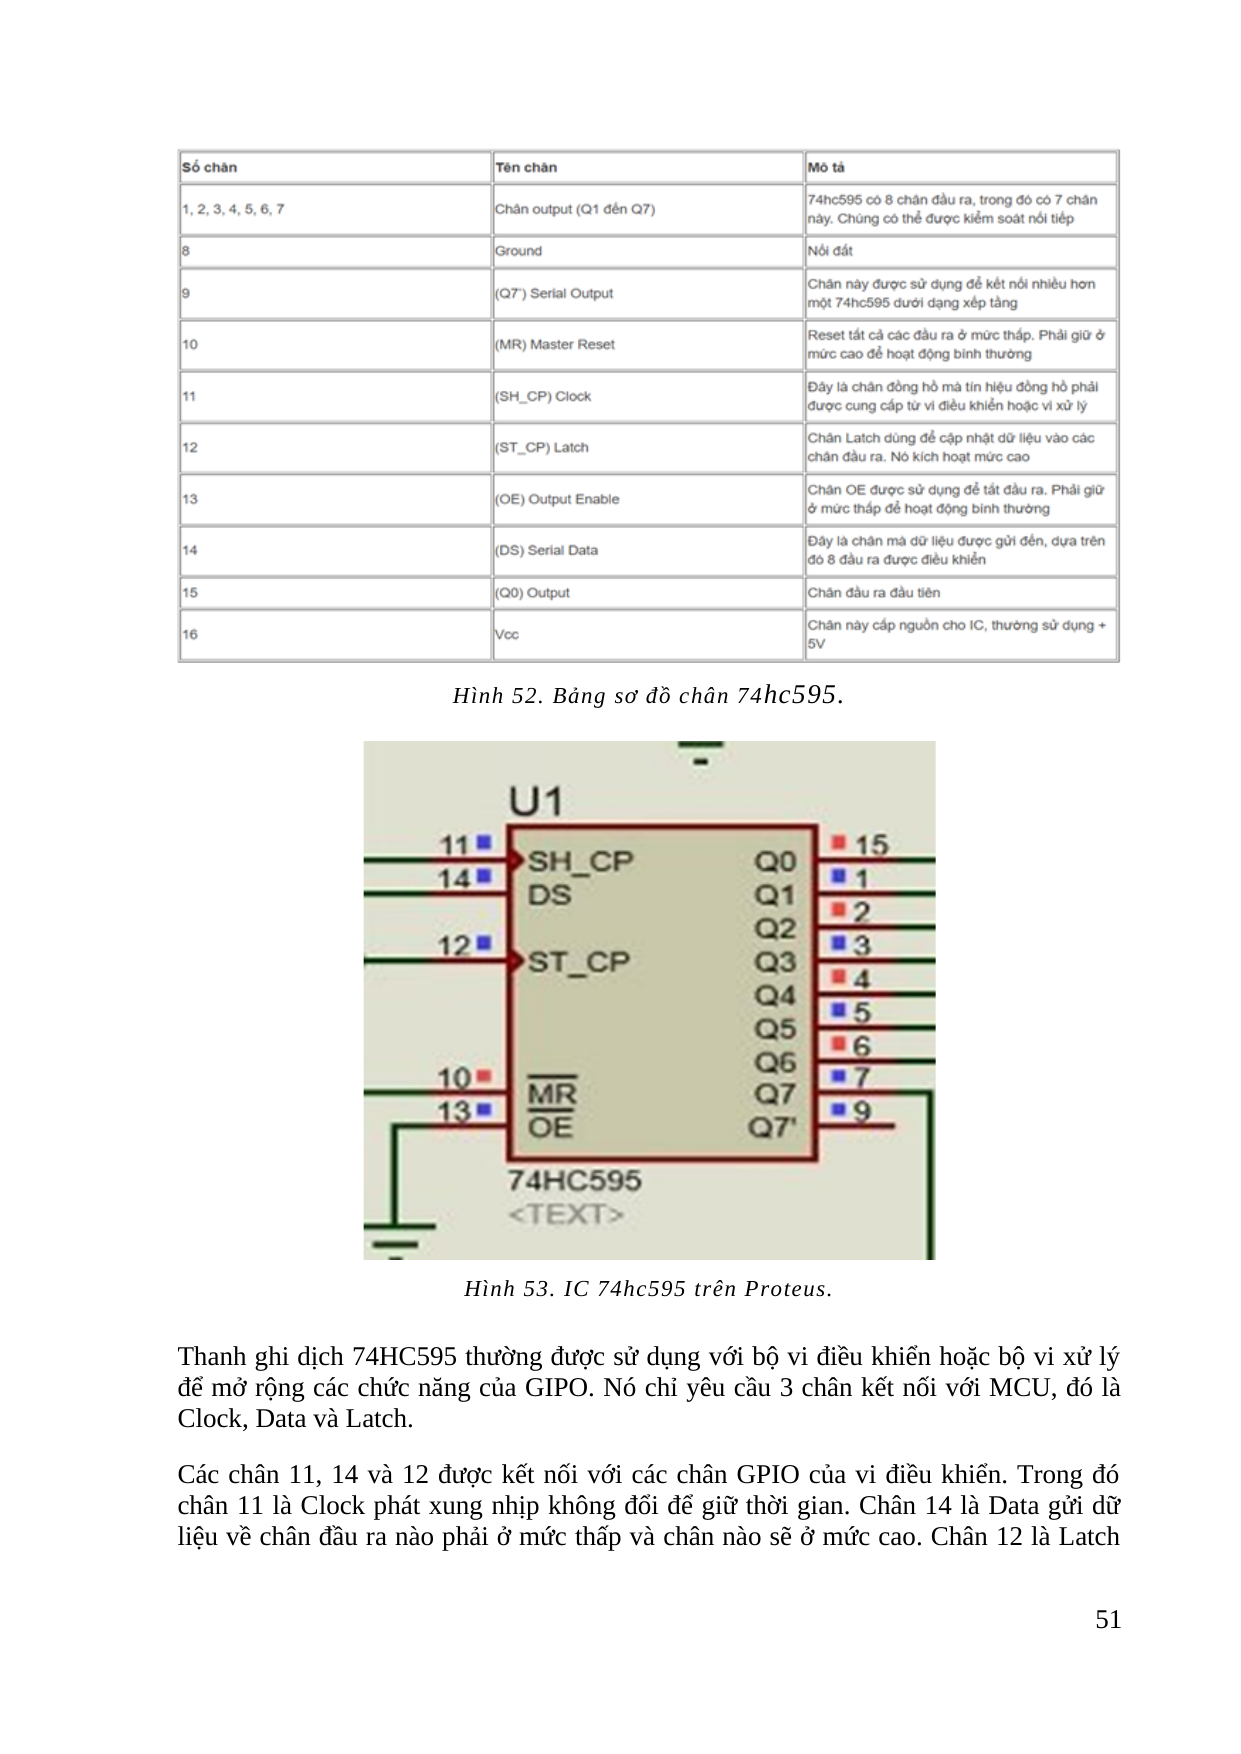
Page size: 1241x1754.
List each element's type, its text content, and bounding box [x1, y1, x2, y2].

subtitle Hình 53. IC 74hc595 trên Proteus. [177, 1275, 1122, 1302]
subtitle Hình 52. Bảng sơ đồ chân 74hc595. [177, 678, 1122, 709]
text Thanh ghi dịch 74HC595 thường được sử dụng với bộ vi điều khiển hoặc bộ vi xử lý để mở rộng các chức năng của GIPO. Nó chỉ yêu cầu 3 chân kết nối với MCU, đó là Clock, Data và Latch. [177, 1340, 1122, 1433]
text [177, 1458, 1122, 1552]
picture [363, 741, 936, 1260]
picture [177, 147, 1123, 663]
